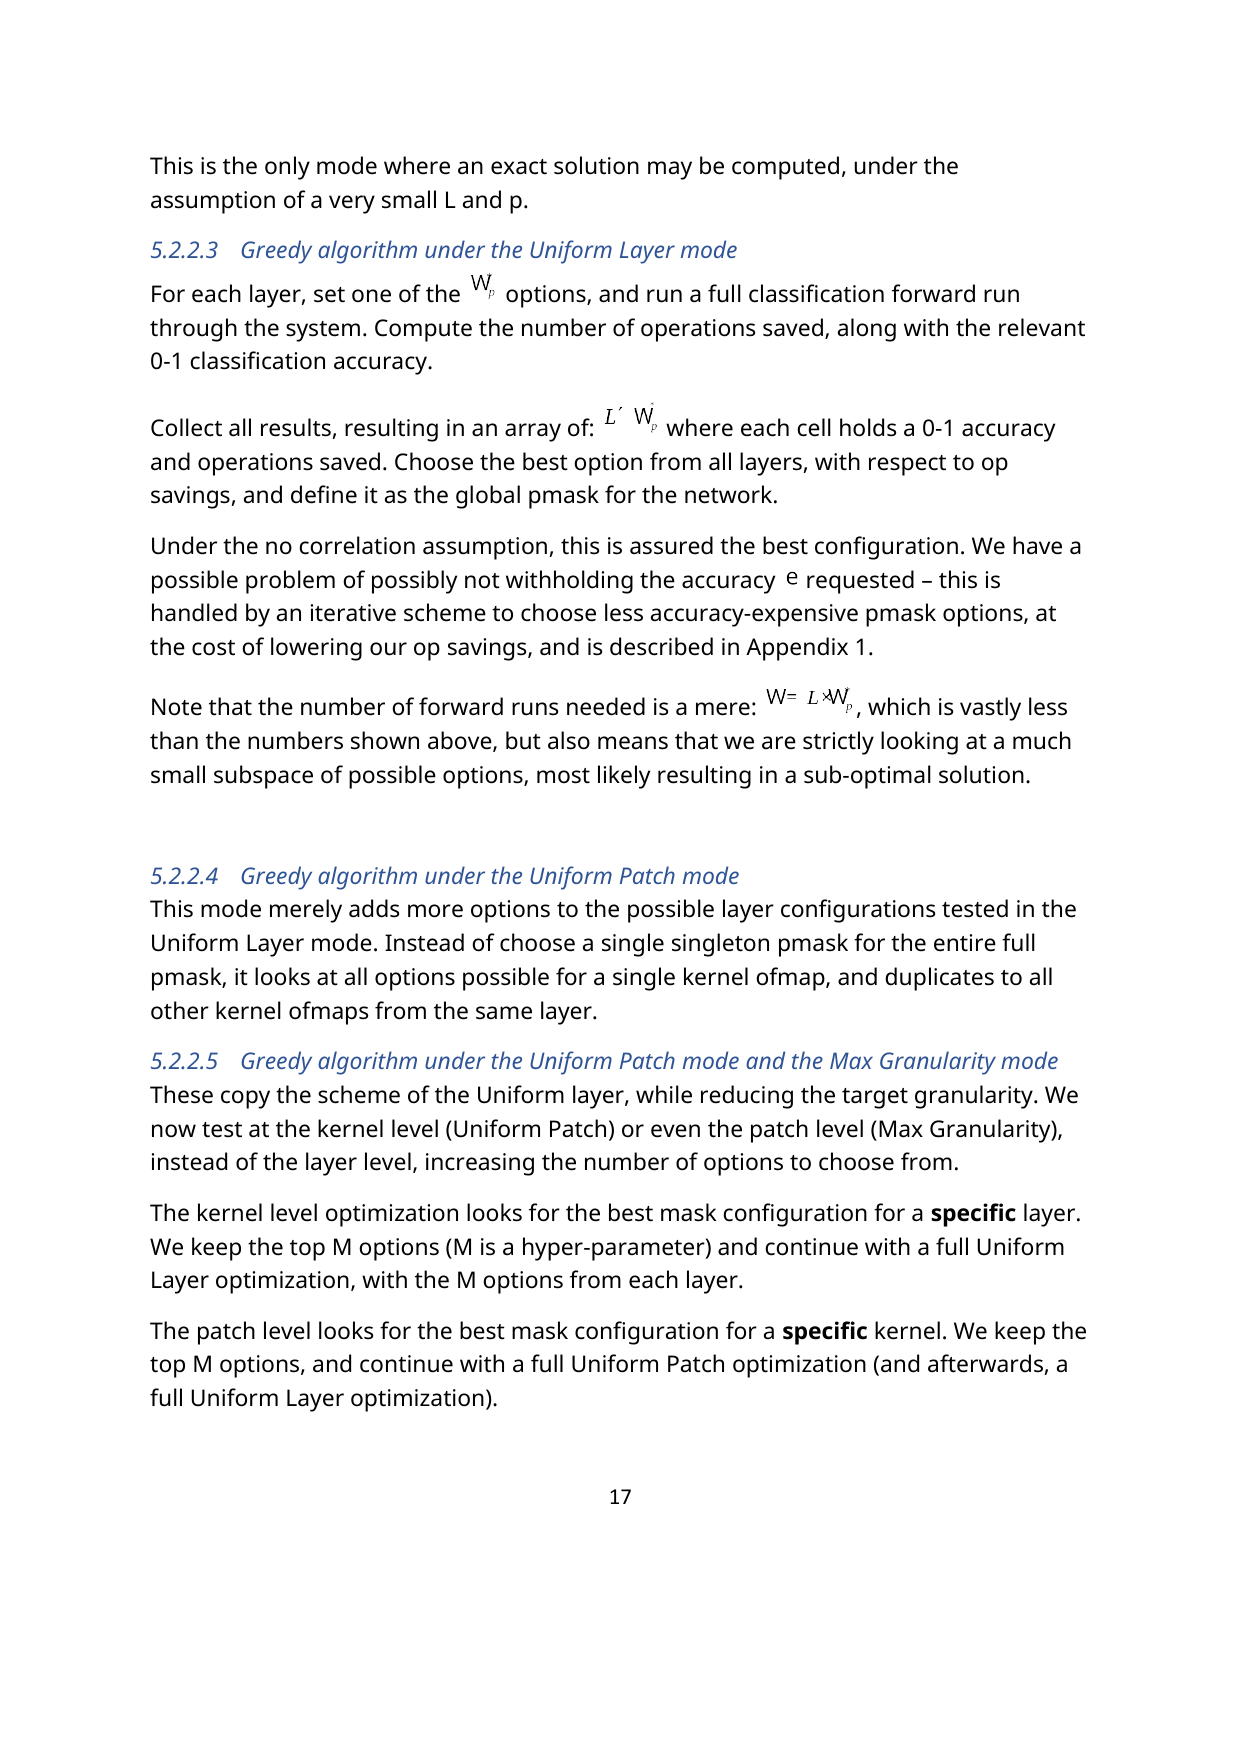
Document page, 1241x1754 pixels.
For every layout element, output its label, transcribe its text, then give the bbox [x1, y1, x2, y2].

subtitle Greedy algorithm under the Uniform Patch mode and the Max Granularity mode [150, 1045, 1090, 1076]
text Note that the number of forward runs needed is a mere: , which is vastly less than the numbers shown above, but also means that we are strictly looking at a much small subspace of possible options, most likely resulting in a sub-optimal solution. [150, 681, 1090, 790]
text Collect all results, resulting in an array of: where each cell holds a 0-1 accuracy and operations saved. Choose the best option from all layers, with respect to op savings, and define it as the global pmask for the network. [150, 396, 1090, 511]
text These copy the scheme of the Uniform layer, while reducing the target granularity. We now test at the kernel level (Uniform Patch) or even the patch level (Max Granularity), instead of the layer level, increasing the number of options to choose from. [150, 1079, 1090, 1178]
text The patch level looks for the best mask configuration for a specific kernel. We keep the top M options, and continue with a full Uniform Patch optimization (and afterwards, a full Uniform Layer optimization). [150, 1315, 1090, 1413]
text This is the only mode where an exact solution may be computed, under the assumption of a very small L and p. [150, 150, 1090, 215]
text Under the no correlation assumption, this is assured the best configuration. We have a possible problem of possibly not withholding the accuracy requested – this is handled by an iterative scheme to choose less accuracy-expensive pmask options, at the cost of lowering our op savings, and is described in Appendix 1. [150, 530, 1090, 662]
text This mode merely adds more options to the possible layer configurations tested in the Uniform Layer mode. Instead of choose a single singleton pmask for the entire full pmask, it looks at all options possible for a single kernel ofmap, and duplicates to all other kernel ofmaps from the same layer. [150, 893, 1090, 1026]
subtitle Greedy algorithm under the Uniform Layer mode [150, 234, 1090, 265]
text The kernel level optimization looks for the best mask configuration for a specific layer. We keep the top M options (M is a hyper-parameter) and continue with a full Uniform Layer optimization, with the M options from each layer. [150, 1197, 1090, 1296]
subtitle Greedy algorithm under the Uniform Patch mode [150, 860, 1090, 891]
text For each layer, set one of the options, and run a full classification forward run through the system. Compute the number of operations saved, along with the relevant 0-1 classification accuracy. [150, 268, 1090, 377]
